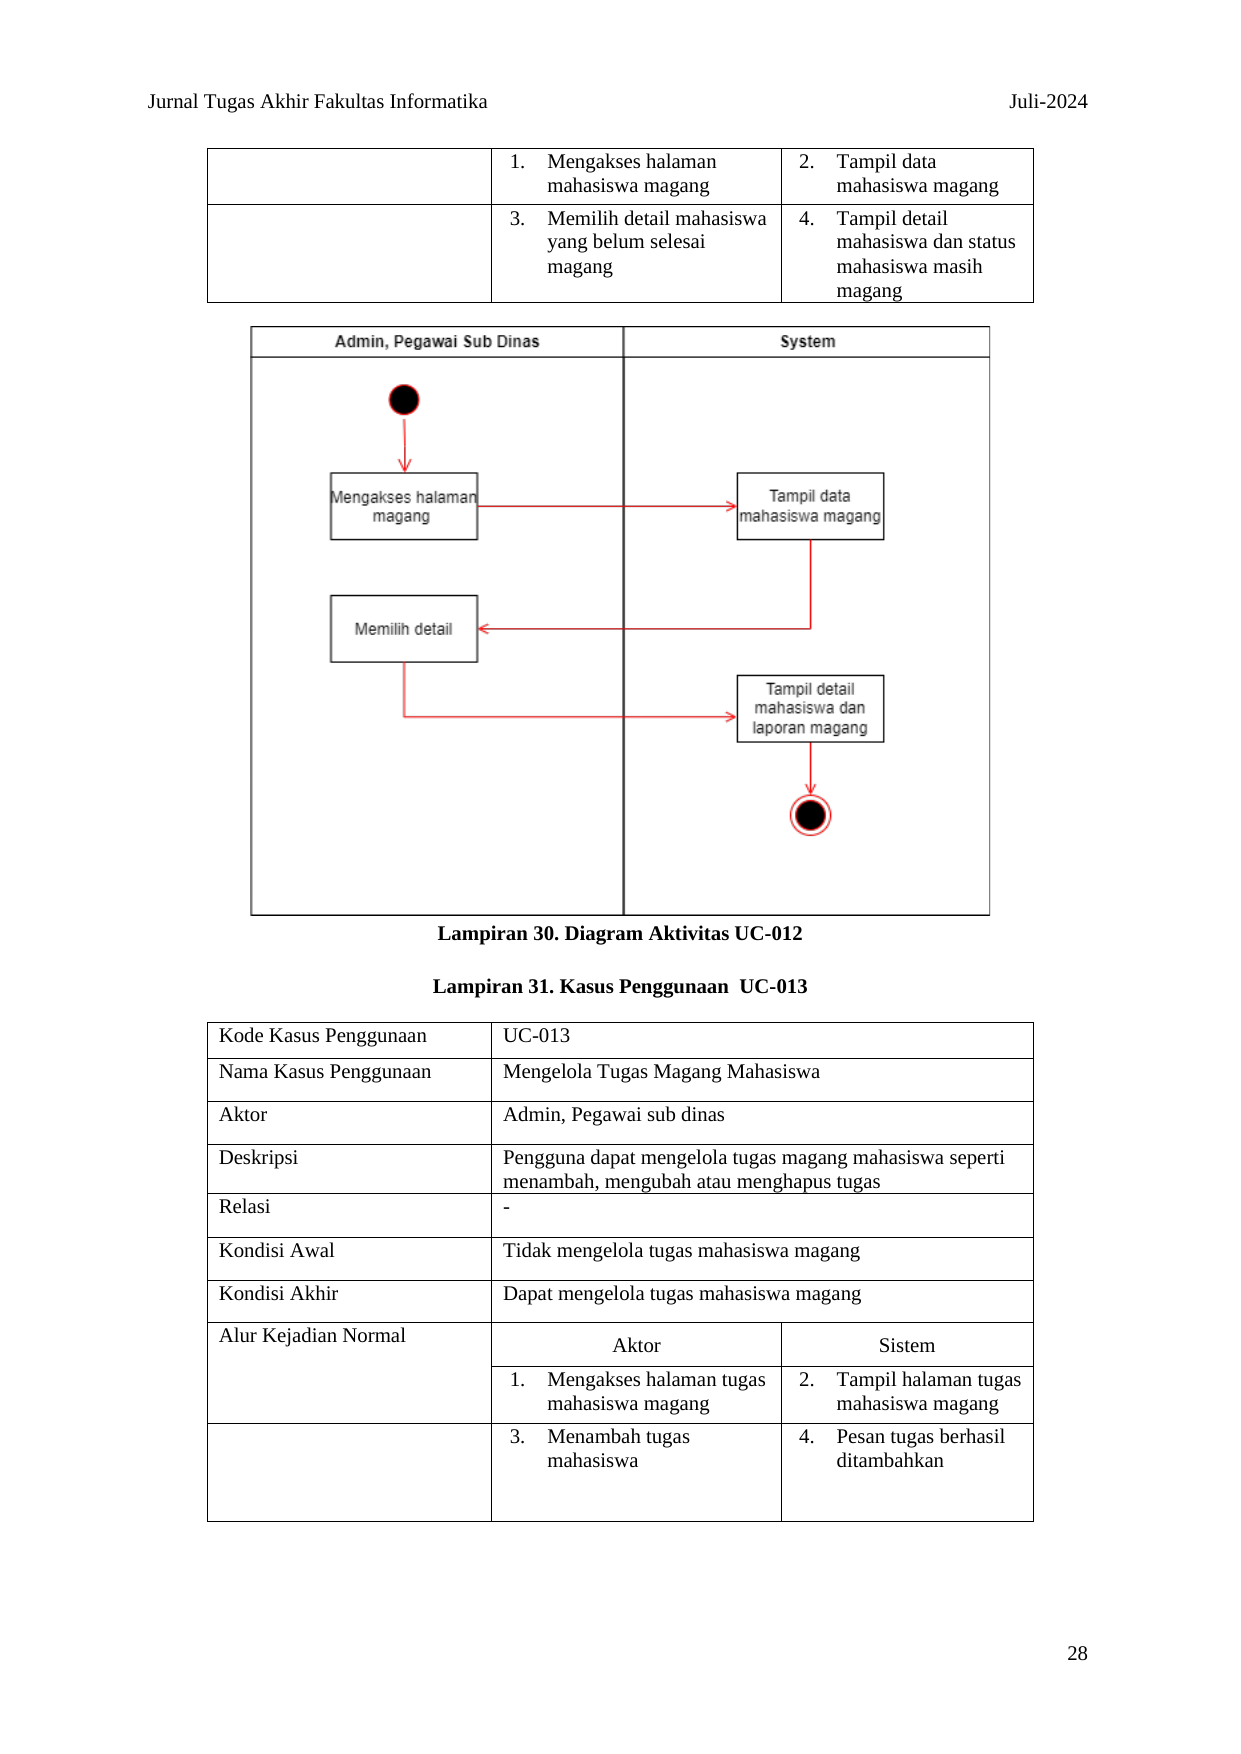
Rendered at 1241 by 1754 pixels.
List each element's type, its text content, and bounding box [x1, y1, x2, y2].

text Lampiran 30. Diagram Aktivitas UC-012 [148, 916, 1092, 945]
table_cell Relasi [208, 1194, 491, 1237]
table_cell Memilih detail mahasiswa yang belum selesai magang [492, 205, 781, 302]
table_cell - [492, 1194, 1033, 1237]
picture [250, 326, 991, 916]
table_cell [208, 1424, 491, 1521]
table_header Kode Kasus Penggunaan [208, 1023, 491, 1057]
table_cell Pesan tugas berhasil ditambahkan [782, 1424, 1033, 1521]
table_cell Menambah tugas mahasiswa [492, 1424, 781, 1521]
table_cell Mengelola Tugas Magang Mahasiswa [492, 1059, 1033, 1101]
table_cell Tidak mengelola tugas mahasiswa magang [492, 1238, 1033, 1280]
table_cell Dapat mengelola tugas mahasiswa magang [492, 1281, 1033, 1322]
table_cell Mengakses halaman mahasiswa magang [492, 149, 781, 204]
table_cell Pengguna dapat mengelola tugas magang mahasiswa seperti menambah, mengubah atau menghapus tugas [492, 1145, 1033, 1193]
table_cell Alur Kejadian Normal [208, 1323, 491, 1423]
table_cell Kondisi Akhir [208, 1281, 491, 1322]
table_cell Tampil detail mahasiswa dan status mahasiswa masih magang [782, 205, 1033, 302]
table_cell Nama Kasus Penggunaan [208, 1059, 491, 1101]
table_cell Sistem [782, 1323, 1033, 1366]
table_cell Mengakses halaman tugas mahasiswa magang [492, 1367, 781, 1423]
table_cell [208, 205, 491, 302]
table_cell Aktor [208, 1102, 491, 1144]
table_cell Aktor [492, 1323, 781, 1366]
table_header UC-013 [492, 1023, 1033, 1057]
table_cell Deskripsi [208, 1145, 491, 1193]
table_cell Tampil data mahasiswa magang [782, 149, 1033, 204]
table_cell Tampil halaman tugas mahasiswa magang [782, 1367, 1033, 1423]
text Lampiran 31. Kasus Penggunaan UC-013 [148, 969, 1092, 998]
table_cell Admin, Pegawai sub dinas [492, 1102, 1033, 1144]
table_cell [208, 149, 491, 204]
table_cell Kondisi Awal [208, 1238, 491, 1280]
